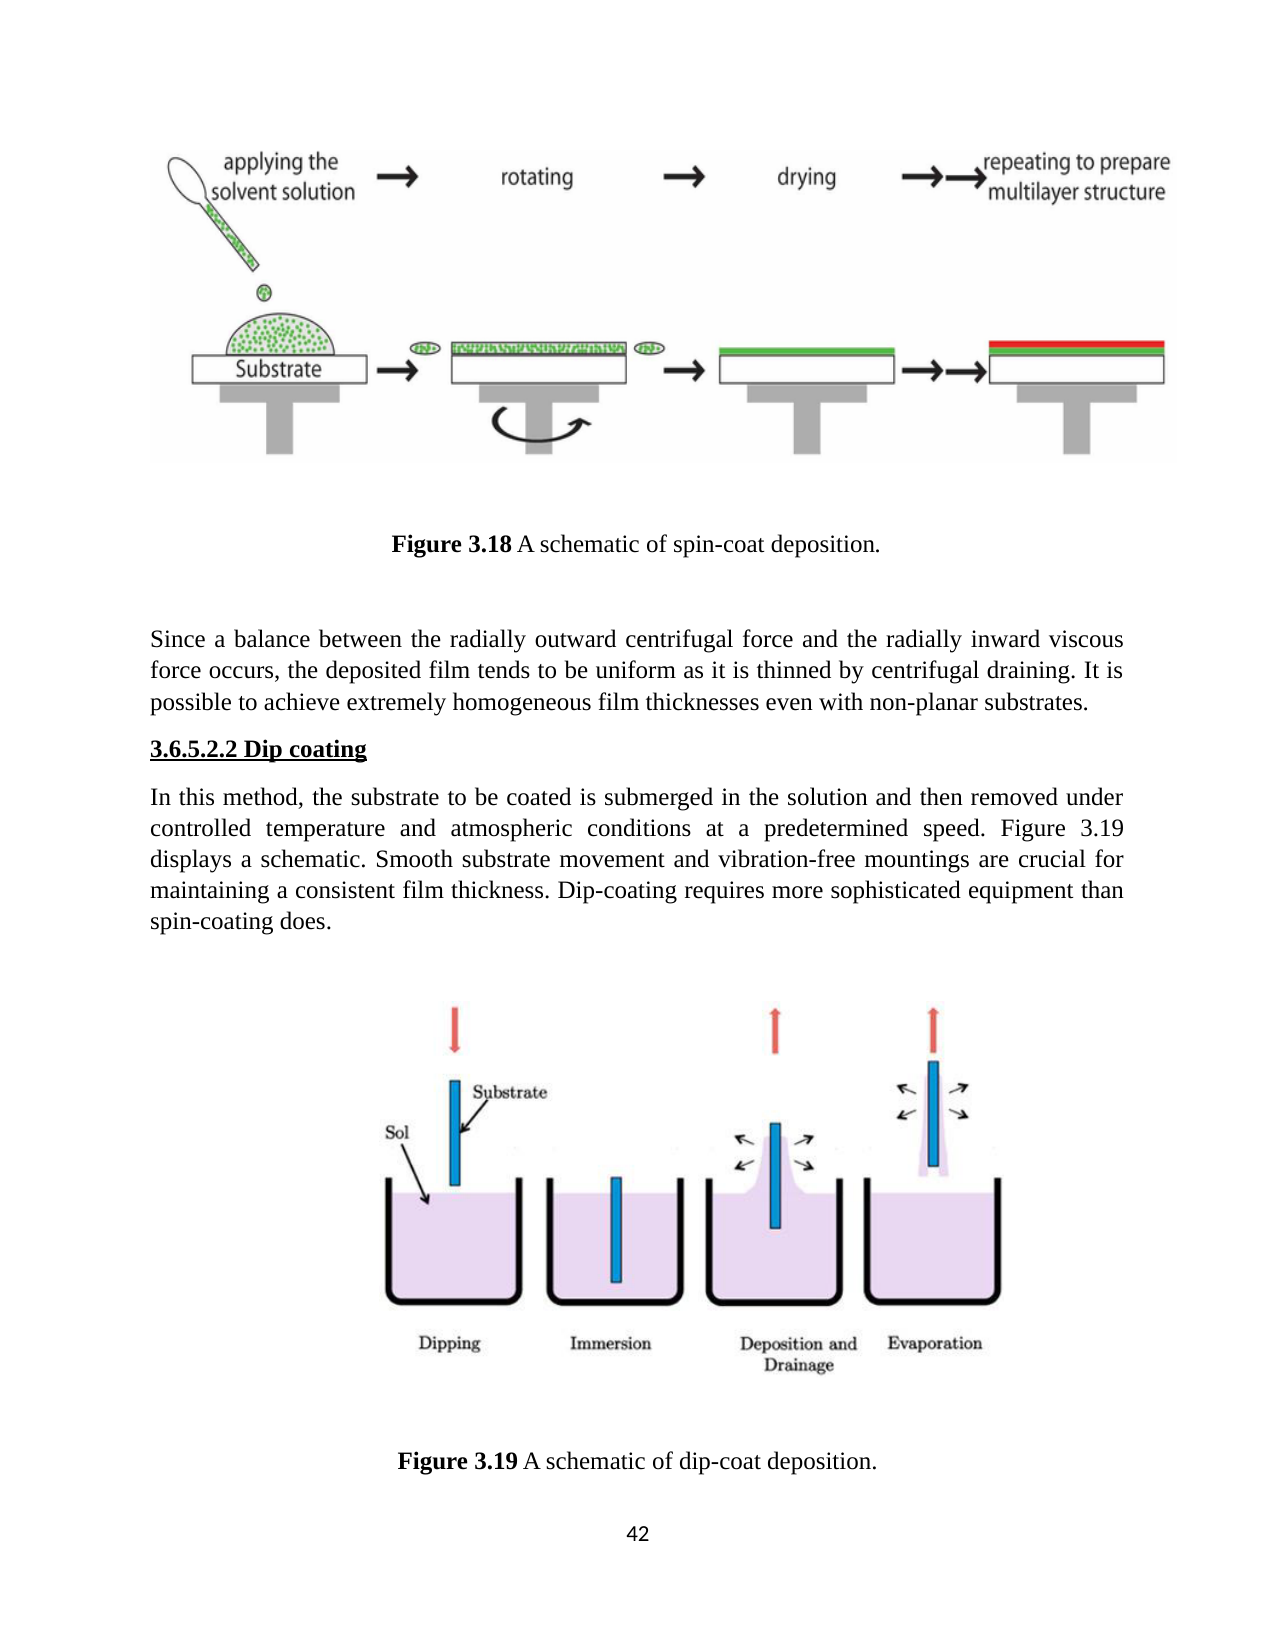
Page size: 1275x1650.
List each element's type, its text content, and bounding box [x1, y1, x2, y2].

text In this method, the substrate to be coated is submerged in the solution and then removed under controlled temperature and atmospheric conditions at a predetermined speed. Figure 3.19 displays a schematic. Smooth substrate movement and vibration-free mountings are crucial for maintaining a consistent film thickness. Dip-coating requires more sophisticated equipment than spin-coating does. [150, 782, 1125, 935]
text 3.6.5.2.2 Dip coating [150, 734, 1125, 763]
text Figure 3.18 A schematic of spin-coat deposition. [150, 529, 1125, 558]
text Since a balance between the radially outward centrifugal force and the radially inward viscous force occurs, the deposited film tends to be uniform as it is thinned by centrifugal draining. It is possible to achieve extremely homogeneous film thicknesses even with non-planar substrates. [150, 624, 1125, 715]
text Figure 3.19 A schematic of dip-coat deposition. [150, 1446, 1125, 1475]
